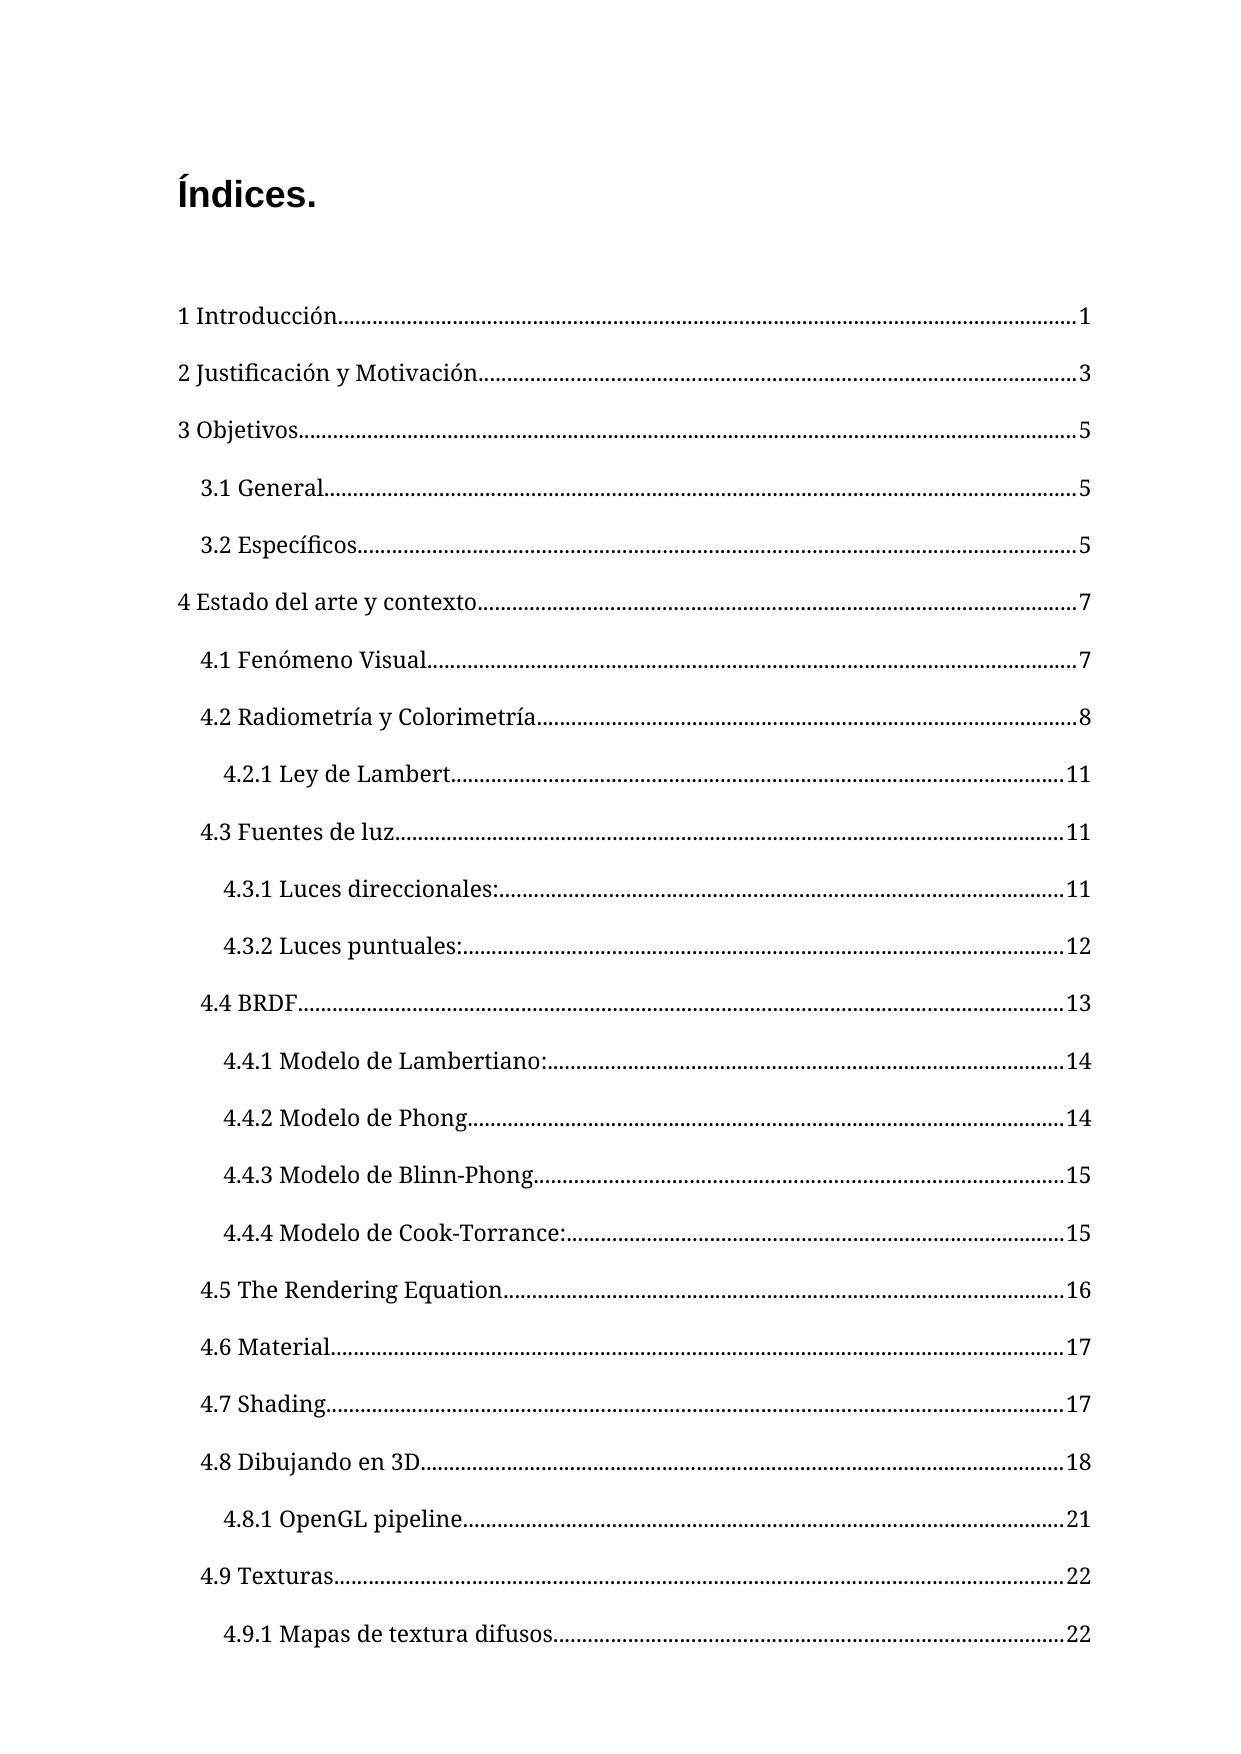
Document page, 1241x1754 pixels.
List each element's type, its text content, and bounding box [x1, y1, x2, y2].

subtitle Índices. [177, 173, 1092, 216]
